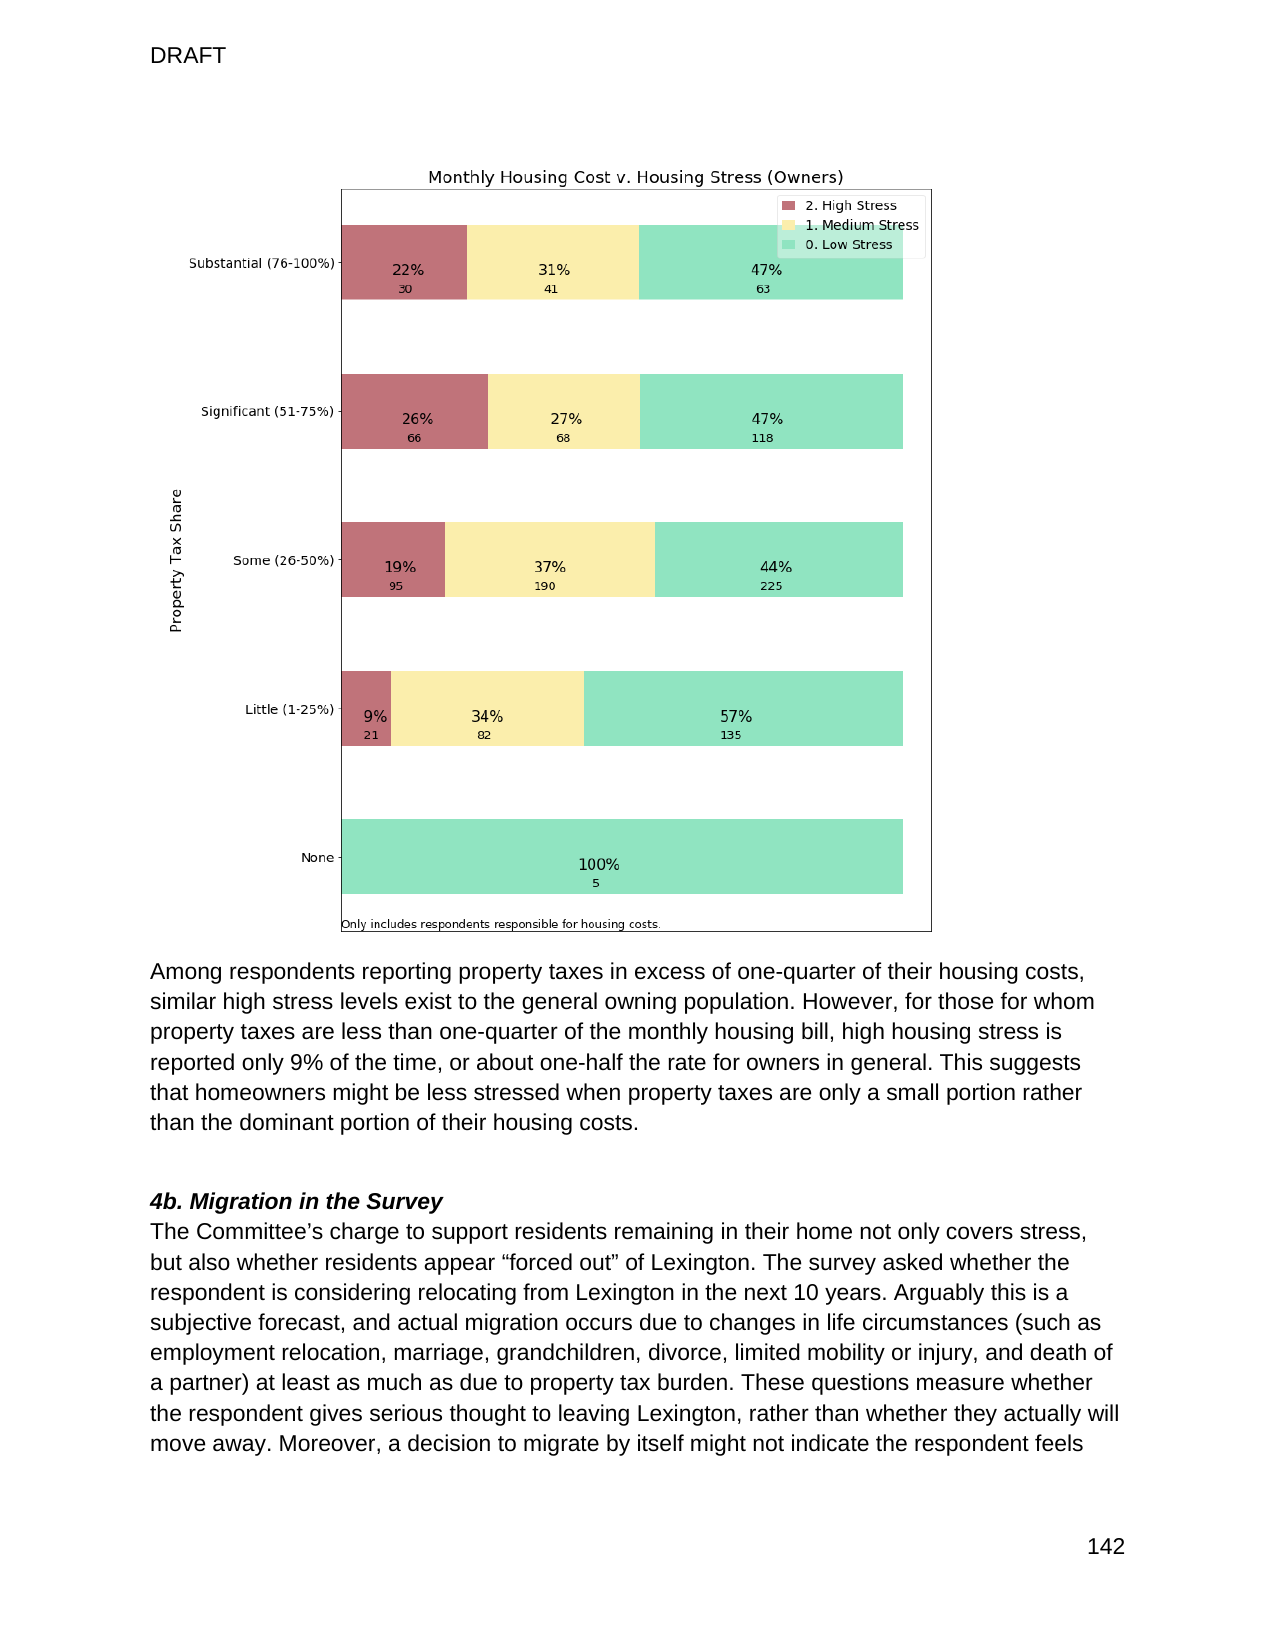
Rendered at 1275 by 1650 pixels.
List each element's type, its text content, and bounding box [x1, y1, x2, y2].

text Among respondents reporting property taxes in excess of one-quarter of their housing costs, similar high stress levels exist to the general owning population. However, for those for whom property taxes are less than one-quarter of the monthly housing bill, high housing stress is reported only 9% of the time, or about one-half the rate for owners in general. This suggests that homeowners might be less stressed when property taxes are only a small portion rather than the dominant portion of their housing costs. [150, 958, 1125, 1135]
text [150, 1218, 1125, 1456]
subtitle 4b. Migration in the Survey [150, 1188, 1125, 1214]
picture [150, 150, 954, 954]
